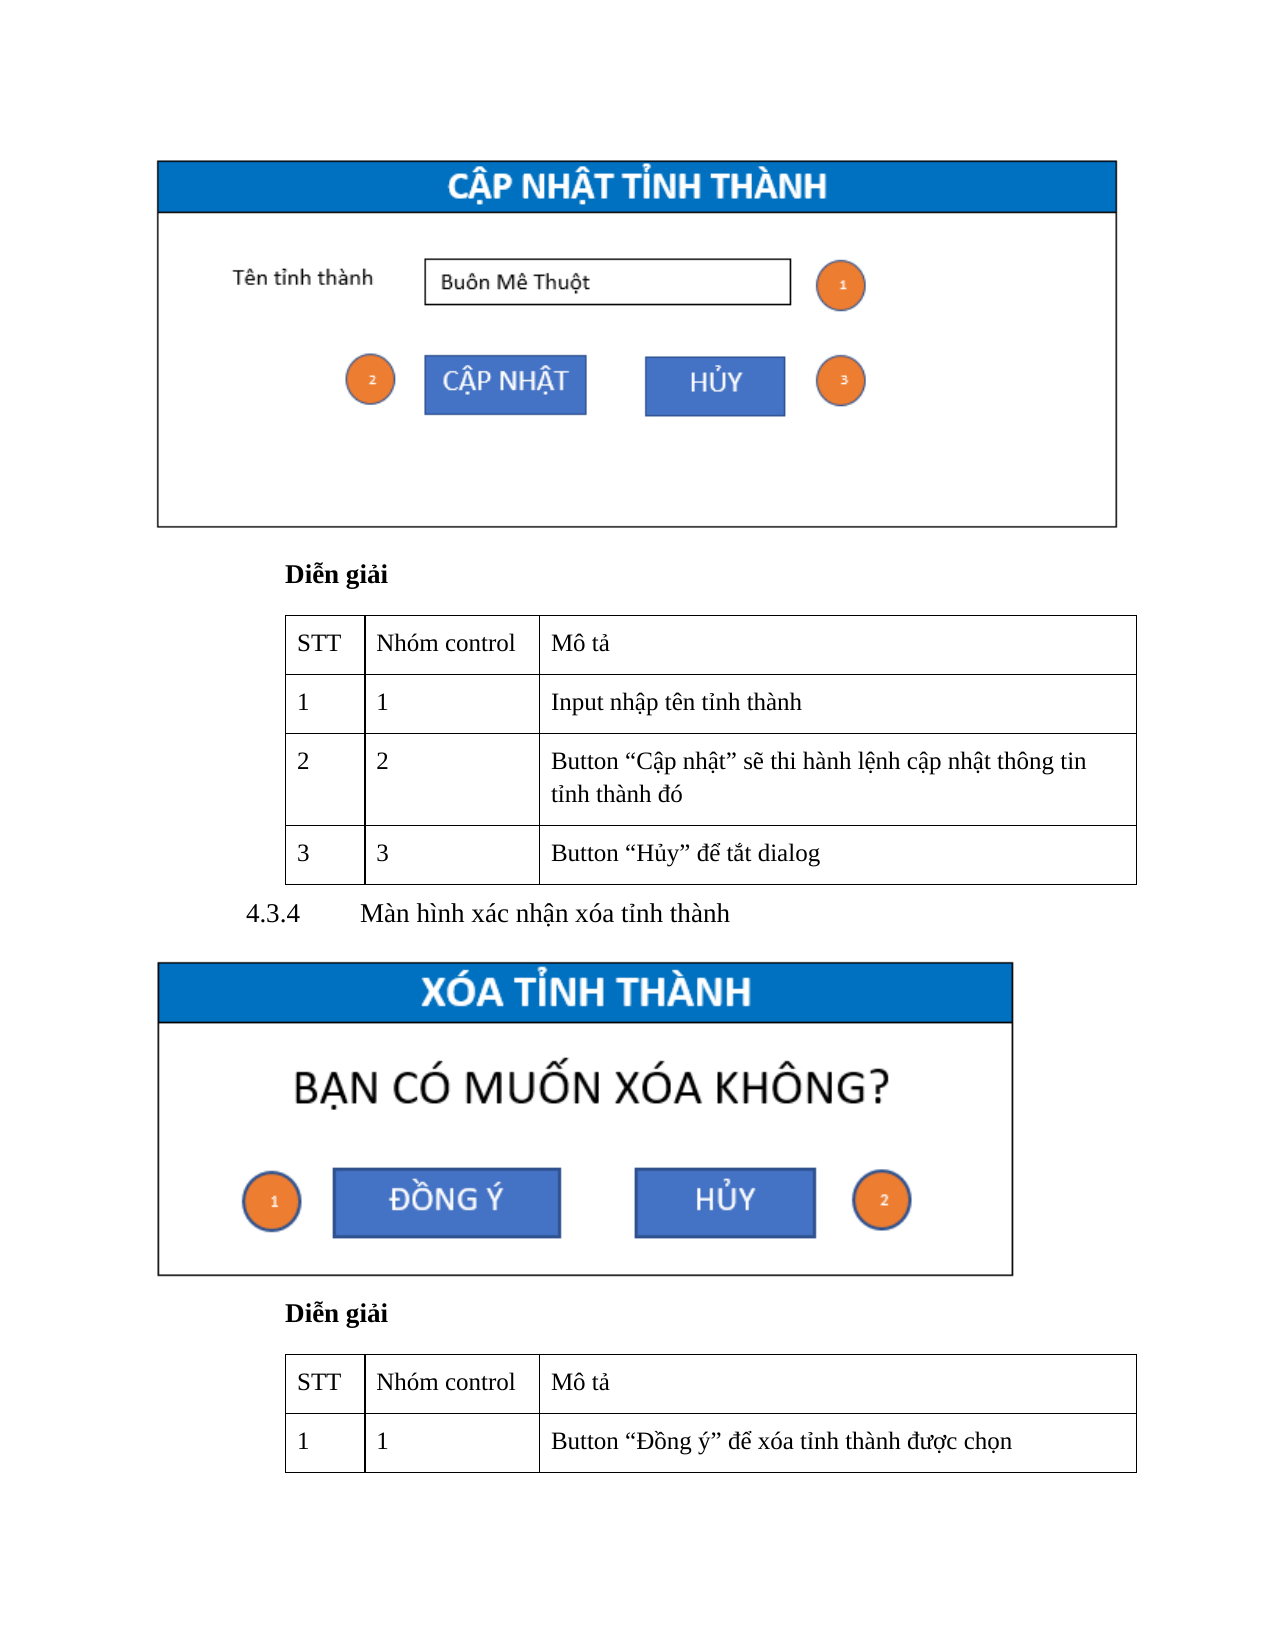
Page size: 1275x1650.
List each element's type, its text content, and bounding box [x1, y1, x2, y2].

list Màn hình xác nhận xóa tỉnh thành [300, 897, 1125, 929]
table_cell Input nhập tên tỉnh thành [540, 675, 1136, 733]
table_cell 2 [286, 734, 364, 825]
table_header Mô tả [540, 1355, 1136, 1413]
table_header STT [286, 616, 364, 674]
table_header Nhóm control [366, 616, 539, 674]
picture [150, 954, 1026, 1281]
table_cell 1 [366, 1414, 539, 1472]
table_cell 1 [286, 1414, 364, 1472]
table_cell 3 [366, 826, 539, 884]
list Diễn giải [285, 1297, 1125, 1328]
table_cell Button “Cập nhật” sẽ thi hành lệnh cập nhật thông tin tỉnh thành đó [540, 734, 1136, 825]
table_cell 2 [366, 734, 539, 825]
table_cell 1 [366, 675, 539, 733]
table_cell Button “Hủy” để tắt dialog [540, 826, 1136, 884]
picture [150, 150, 1125, 541]
table_header STT [286, 1355, 364, 1413]
table_header Nhóm control [366, 1355, 539, 1413]
table_cell 3 [286, 826, 364, 884]
table_header Mô tả [540, 616, 1136, 674]
table_cell 1 [286, 675, 364, 733]
list Diễn giải [285, 558, 1125, 589]
table_cell Button “Đồng ý” để xóa tỉnh thành được chọn [540, 1414, 1136, 1472]
